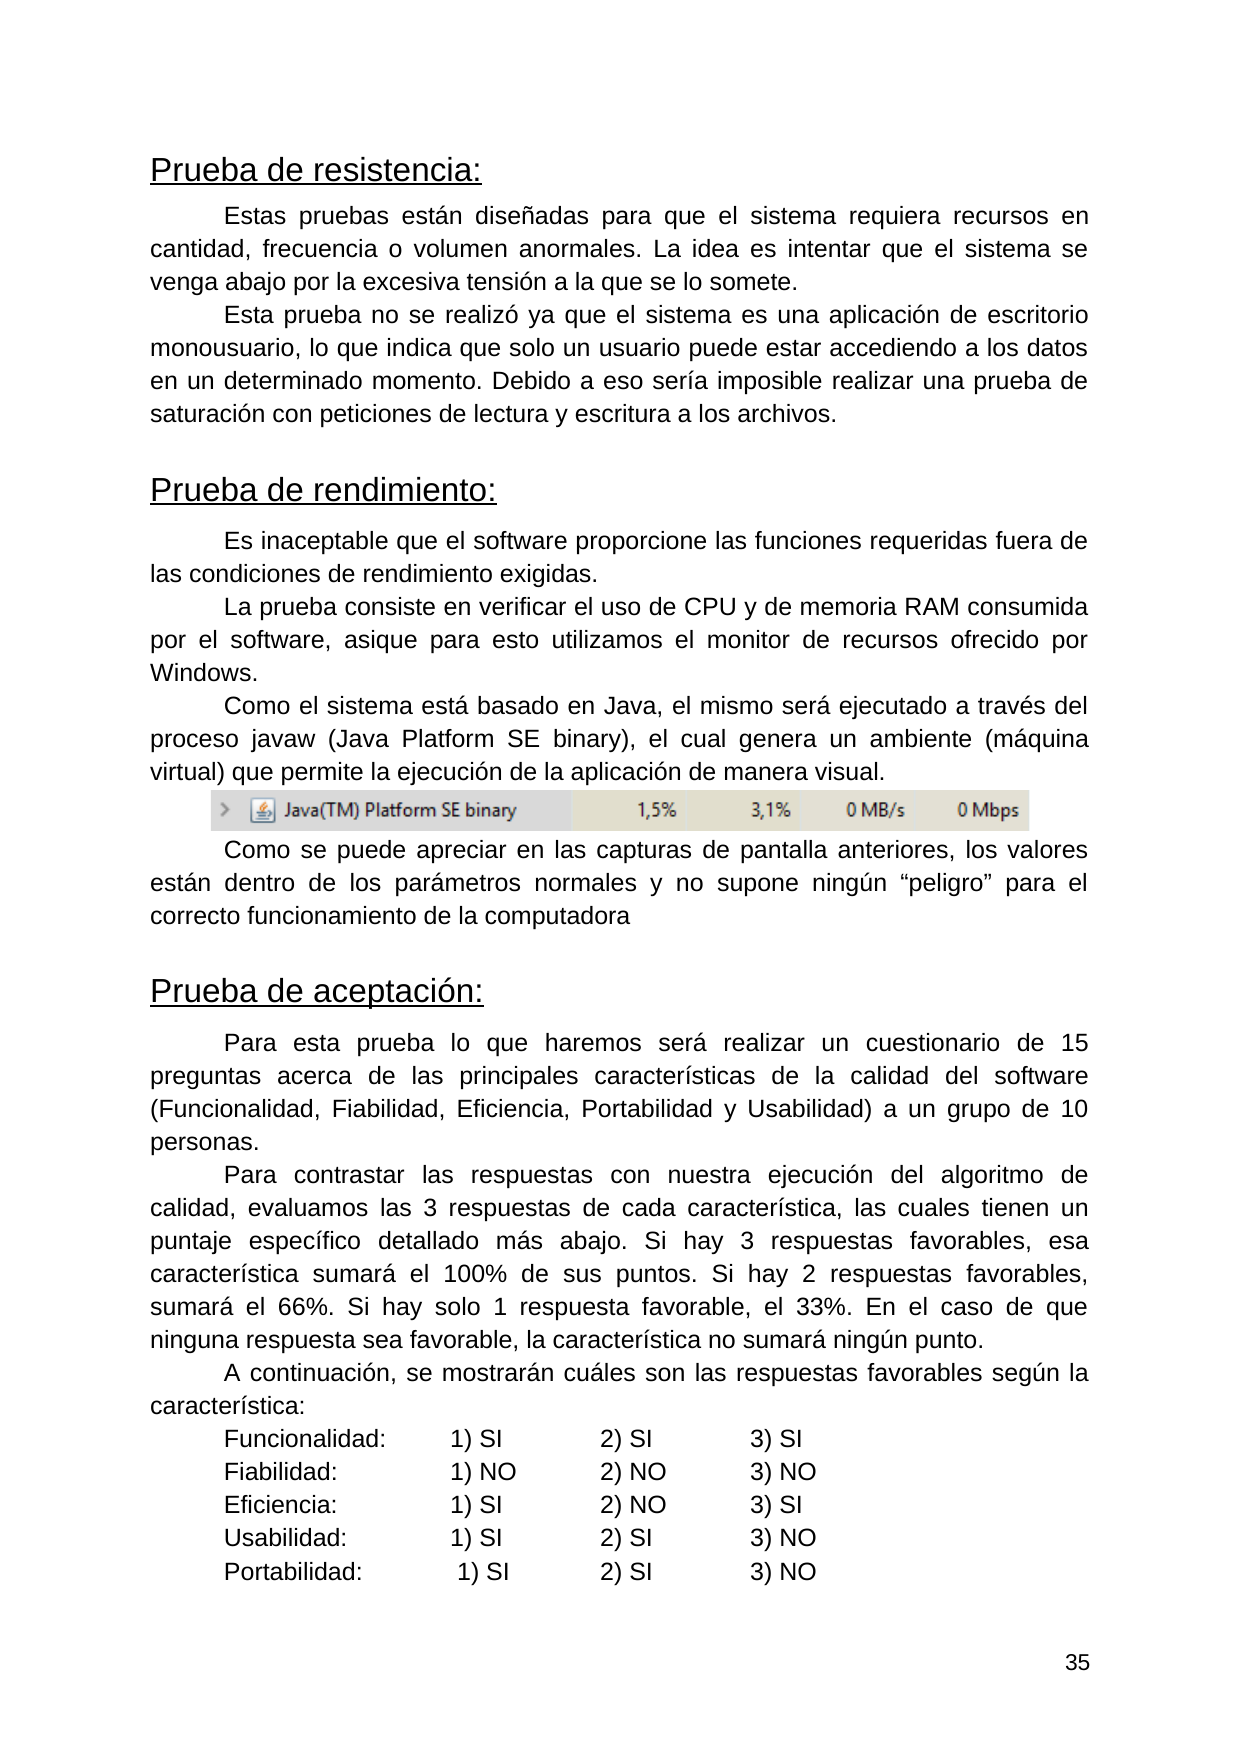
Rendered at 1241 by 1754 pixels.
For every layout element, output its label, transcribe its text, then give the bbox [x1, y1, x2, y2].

text Usabilidad: 1) SI 2) SI 3) NO [150, 1523, 1090, 1552]
text Como se puede apreciar en las capturas de pantalla anteriores, los valores están dentro de los parámetros normales y no supone ningún “peligro” para el correcto funcionamiento de la computadora [150, 835, 1090, 930]
text Es inaceptable que el software proporcione las funciones requeridas fuera de las condiciones de rendimiento exigidas. [150, 526, 1090, 588]
text Para esta prueba lo que haremos será realizar un cuestionario de 15 preguntas acerca de las principales características de la calidad del software (Funcionalidad, Fiabilidad, Eficiencia, Portabilidad y Usabilidad) a un grupo de 10 personas. [150, 1028, 1090, 1156]
text Portabilidad: 1) SI 2) SI 3) NO [150, 1556, 1090, 1585]
subtitle Prueba de resistencia: [150, 150, 1090, 188]
subtitle Prueba de rendimiento: [150, 469, 1090, 508]
text Esta prueba no se realizó ya que el sistema es una aplicación de escritorio monousuario, lo que indica que solo un usuario puede estar accediendo a los datos en un determinado momento. Debido a eso sería imposible realizar una prueba de saturación con peticiones de lectura y escritura a los archivos. [150, 300, 1090, 428]
subtitle Prueba de aceptación: [150, 971, 1090, 1010]
text La prueba consiste en verificar el uso de CPU y de memoria RAM consumida por el software, asique para esto utilizamos el monitor de recursos ofrecido por Windows. [150, 592, 1090, 687]
text Funcionalidad: 1) SI 2) SI 3) SI [150, 1424, 1090, 1453]
text A continuación, se mostrarán cuáles son las respuestas favorables según la característica: [150, 1358, 1090, 1420]
text Eficiencia: 1) SI 2) NO 3) SI [150, 1490, 1090, 1519]
text Estas pruebas están diseñadas para que el sistema requiera recursos en cantidad, frecuencia o volumen anormales. La idea es intentar que el sistema se venga abajo por la excesiva tensión a la que se lo somete. [150, 201, 1090, 296]
text Fiabilidad: 1) NO 2) NO 3) NO [150, 1457, 1090, 1486]
text Para contrastar las respuestas con nuestra ejecución del algoritmo de calidad, evaluamos las 3 respuestas de cada característica, las cuales tienen un puntaje específico detallado más abajo. Si hay 3 respuestas favorables, esa característica sumará el 100% de sus puntos. Si hay 2 respuestas favorables, sumará el 66%. Si hay solo 1 respuesta favorable, el 33%. En el caso de que ninguna respuesta sea favorable, la característica no sumará ningún punto. [150, 1160, 1090, 1354]
text Como el sistema está basado en Java, el mismo será ejecutado a través del proceso javaw (Java Platform SE binary), el cual genera un ambiente (máquina virtual) que permite la ejecución de la aplicación de manera visual. [150, 691, 1090, 786]
picture [210, 790, 1030, 831]
